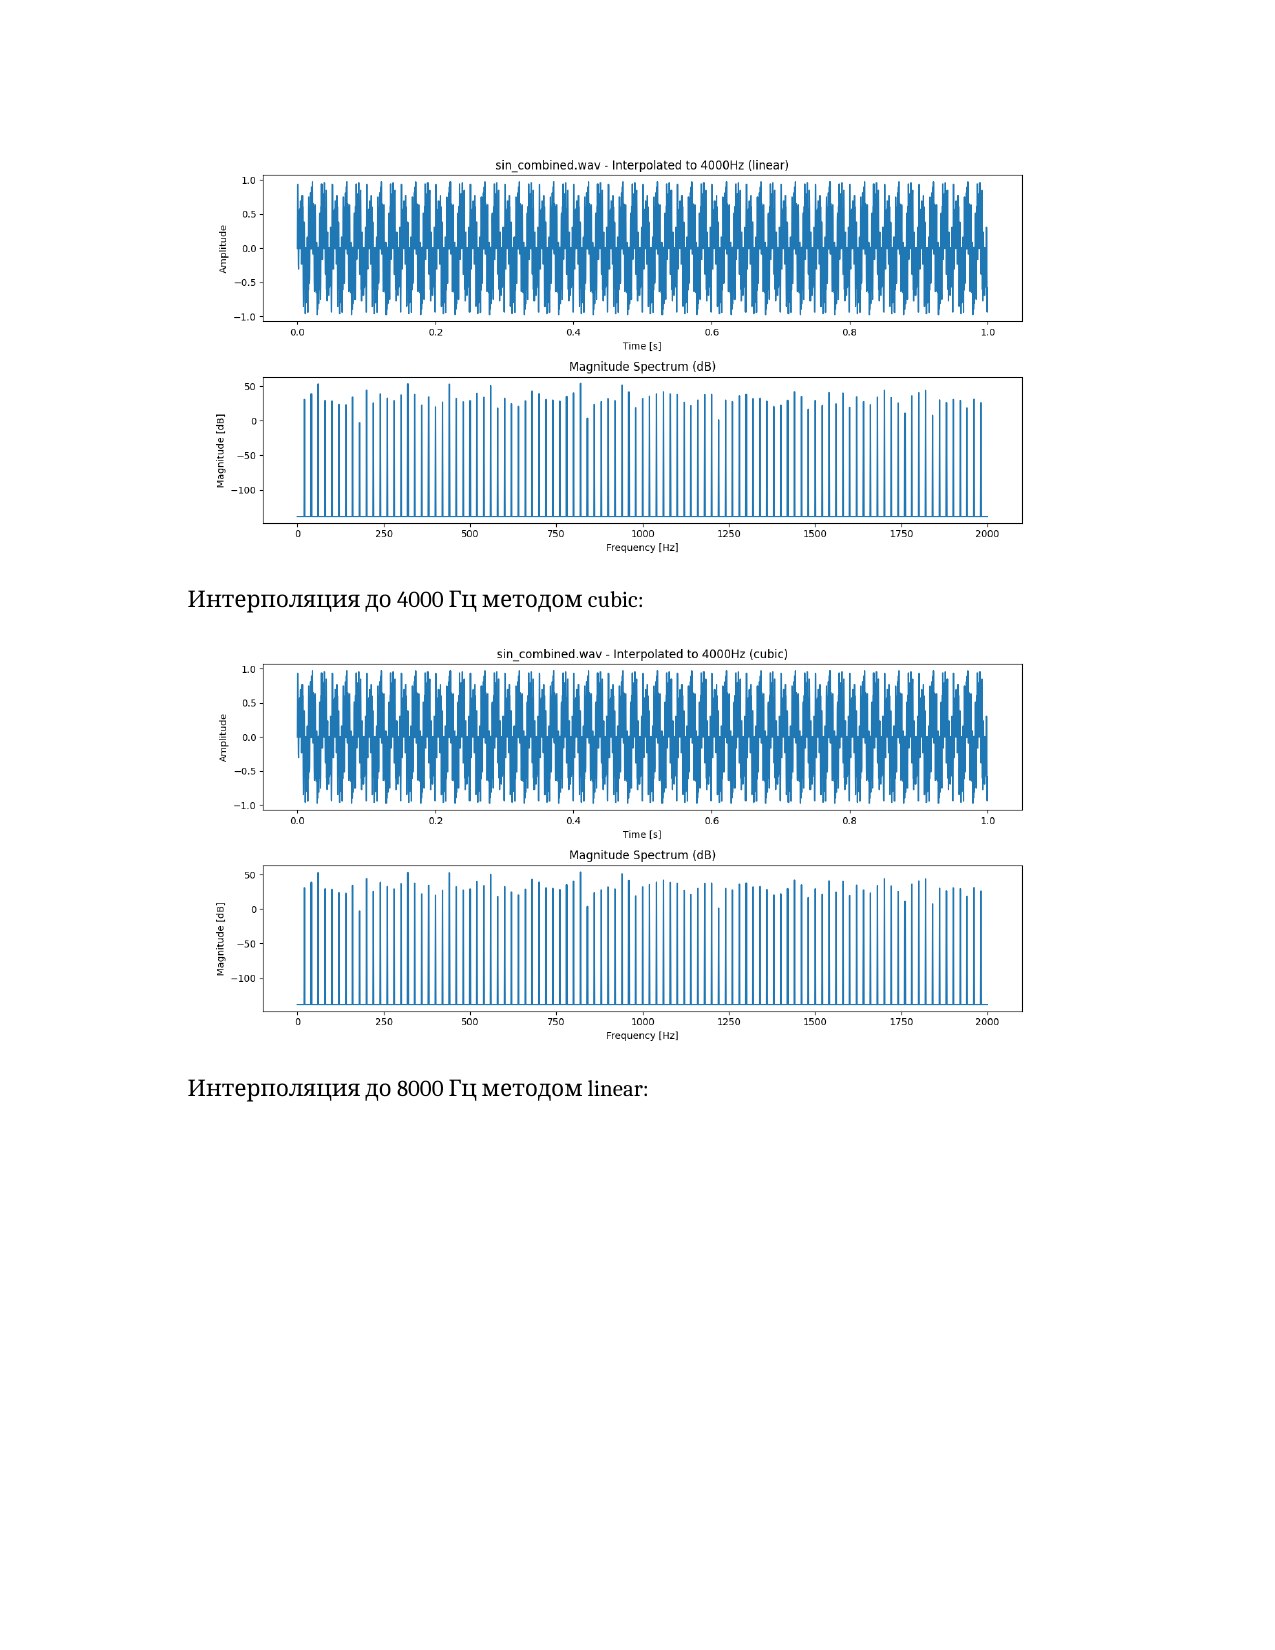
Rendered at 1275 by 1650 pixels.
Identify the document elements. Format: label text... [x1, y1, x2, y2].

text Интерполяция до 4000 Гц методом cubic: [187, 587, 1087, 613]
picture [206, 638, 1032, 1051]
picture [206, 150, 1032, 563]
text Интерполяция до 8000 Гц методом linear: [187, 1075, 1087, 1102]
